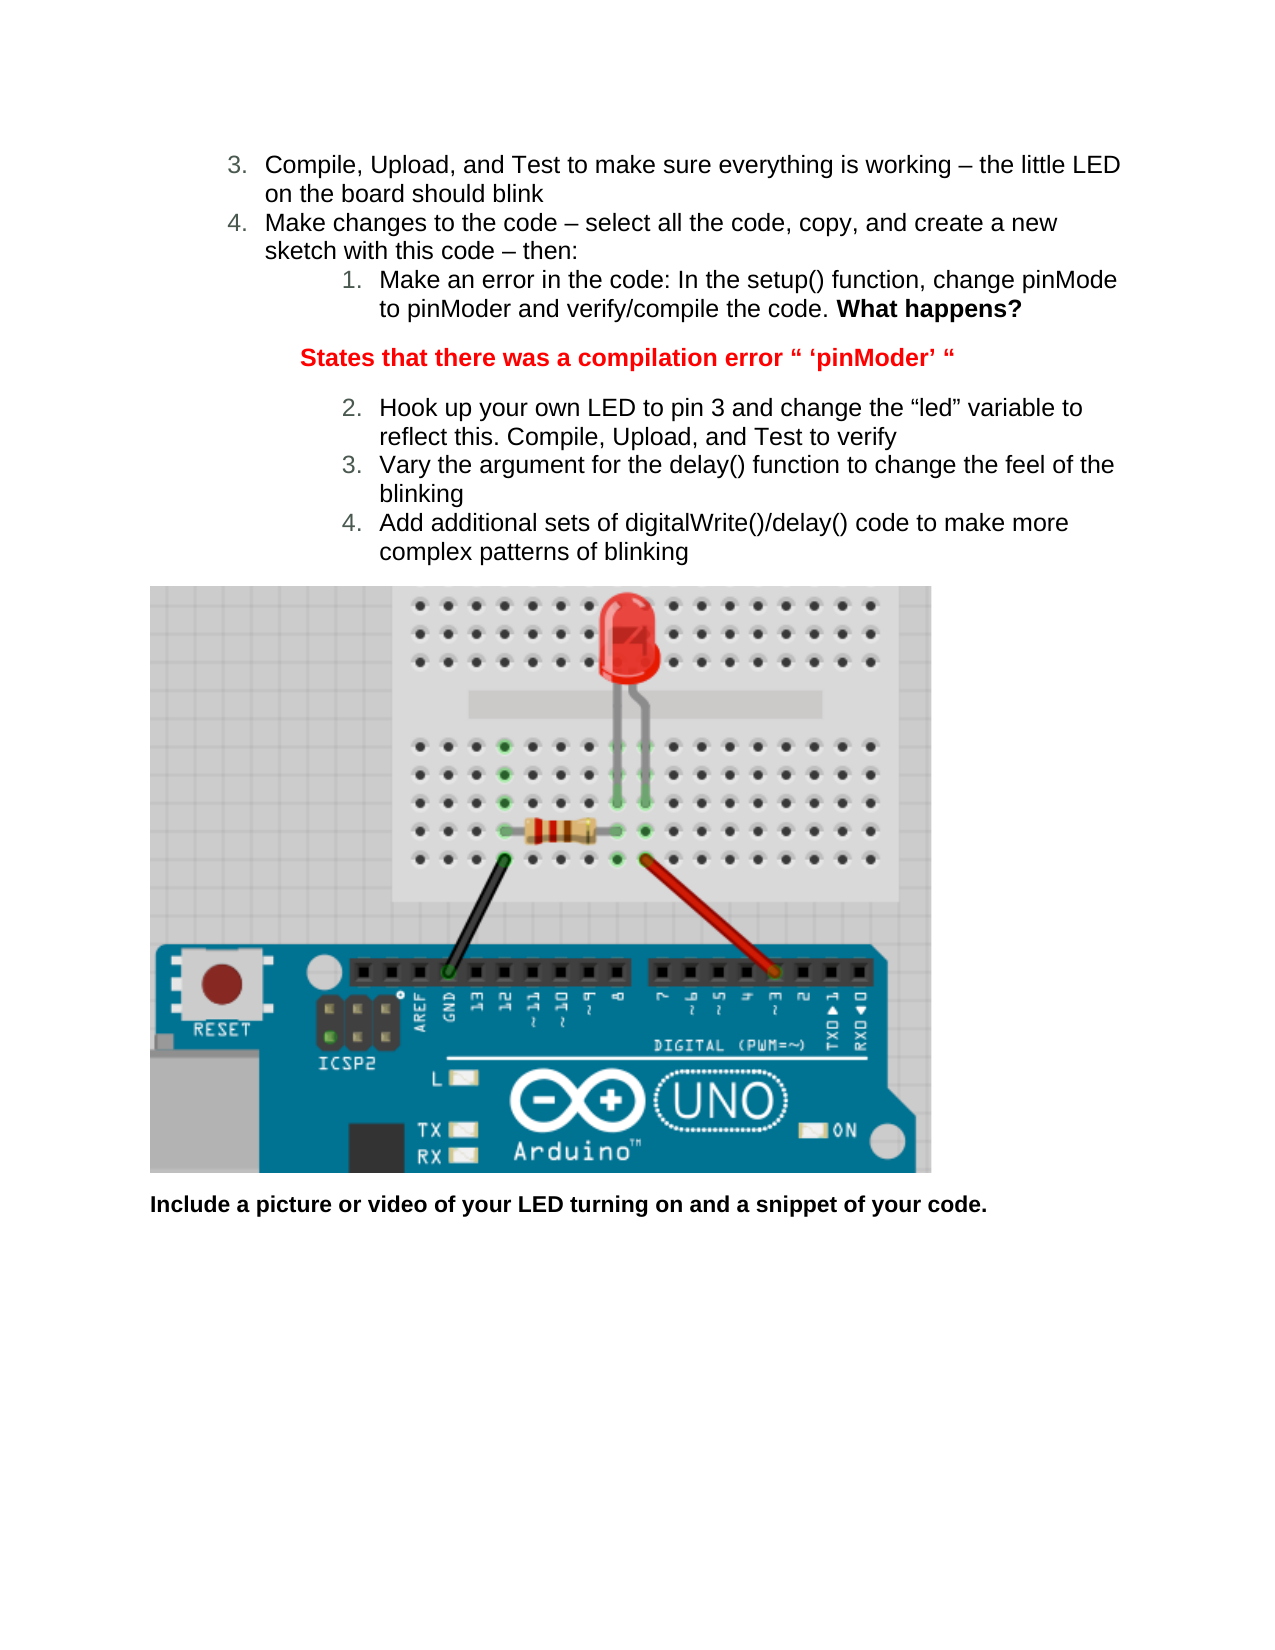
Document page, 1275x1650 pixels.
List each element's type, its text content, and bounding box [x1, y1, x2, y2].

picture [696, 1040, 703, 1050]
picture [854, 1043, 866, 1050]
picture [499, 1003, 511, 1011]
picture [555, 993, 567, 1000]
picture [449, 1070, 479, 1086]
picture [657, 993, 668, 1000]
picture [366, 1057, 375, 1070]
picture [415, 1025, 425, 1032]
picture [707, 1040, 723, 1052]
picture [449, 1147, 478, 1163]
picture [599, 1146, 612, 1160]
picture [748, 1040, 776, 1051]
picture [343, 1057, 351, 1070]
picture [713, 993, 725, 1000]
picture [827, 1006, 837, 1014]
picture [742, 993, 753, 1000]
picture [834, 1123, 842, 1137]
picture [206, 1023, 215, 1036]
picture [826, 993, 839, 1000]
picture [433, 1072, 442, 1086]
picture [798, 1123, 828, 1138]
picture [471, 1003, 483, 1010]
picture [432, 1150, 440, 1164]
text Include a picture or video of your LED turning on and a snippet of your code. [150, 1191, 1125, 1217]
picture [349, 1124, 404, 1173]
list Compile, Upload, and Test to make sure everything is working – the little LED on the board should blink [227, 150, 1125, 207]
list Make an error in the code: In the setup() function, change pinMode to pinModer and verify/compile the code. What happens? [342, 265, 1125, 322]
picture [584, 1140, 593, 1160]
picture [856, 1006, 866, 1014]
picture [449, 1121, 478, 1138]
picture [827, 1032, 838, 1039]
picture [443, 993, 454, 1000]
picture [686, 1040, 693, 1052]
list Vary the argument for the delay() function to change the feel of the blinking [342, 450, 1125, 508]
picture [566, 1147, 578, 1160]
picture [499, 993, 511, 1000]
picture [230, 1023, 238, 1036]
picture [443, 1014, 454, 1022]
picture [355, 1057, 364, 1069]
list Add additional sets of digitalWrite()/delay() code to make more complex patterns of blinking [342, 508, 1125, 565]
picture [510, 1068, 645, 1133]
picture [789, 1040, 804, 1050]
picture [549, 1142, 561, 1160]
picture [331, 1057, 339, 1070]
picture [514, 1142, 526, 1160]
picture [685, 993, 697, 1000]
picture [414, 993, 425, 1000]
picture [471, 993, 483, 1000]
picture [414, 1014, 425, 1022]
picture [855, 1032, 866, 1039]
picture [798, 993, 809, 1000]
list Make changes to the code – select all the code, copy, and create a new sketch with this code – then: [227, 207, 1125, 265]
picture [527, 1003, 539, 1011]
picture [676, 1046, 683, 1052]
picture [555, 1003, 567, 1011]
picture [307, 954, 342, 991]
picture [447, 1056, 867, 1060]
picture [443, 1003, 454, 1011]
text States that there was a compilation error “ ‘pinModer’ “ [300, 343, 1125, 372]
picture [826, 1043, 838, 1050]
picture [769, 993, 781, 1000]
picture [527, 993, 539, 1000]
picture [320, 1057, 327, 1070]
picture [418, 1150, 428, 1164]
picture [171, 948, 274, 1036]
picture [583, 993, 595, 1000]
picture [846, 1123, 856, 1138]
picture [532, 1146, 543, 1160]
picture [826, 1021, 839, 1028]
picture [654, 1070, 788, 1132]
picture [870, 1123, 905, 1160]
picture [854, 993, 867, 1000]
picture [612, 993, 623, 1000]
picture [655, 1040, 662, 1052]
picture [418, 1123, 428, 1137]
picture [150, 586, 932, 1173]
picture [665, 1040, 672, 1052]
picture [316, 990, 404, 1051]
picture [432, 1123, 440, 1136]
list Hook up your own LED to pin 3 and change the “led” variable to reflect this. Compile, Upload, and Test to verify [342, 393, 1125, 450]
picture [414, 1004, 426, 1011]
picture [616, 1146, 629, 1160]
picture [219, 1023, 226, 1036]
picture [854, 1021, 867, 1028]
